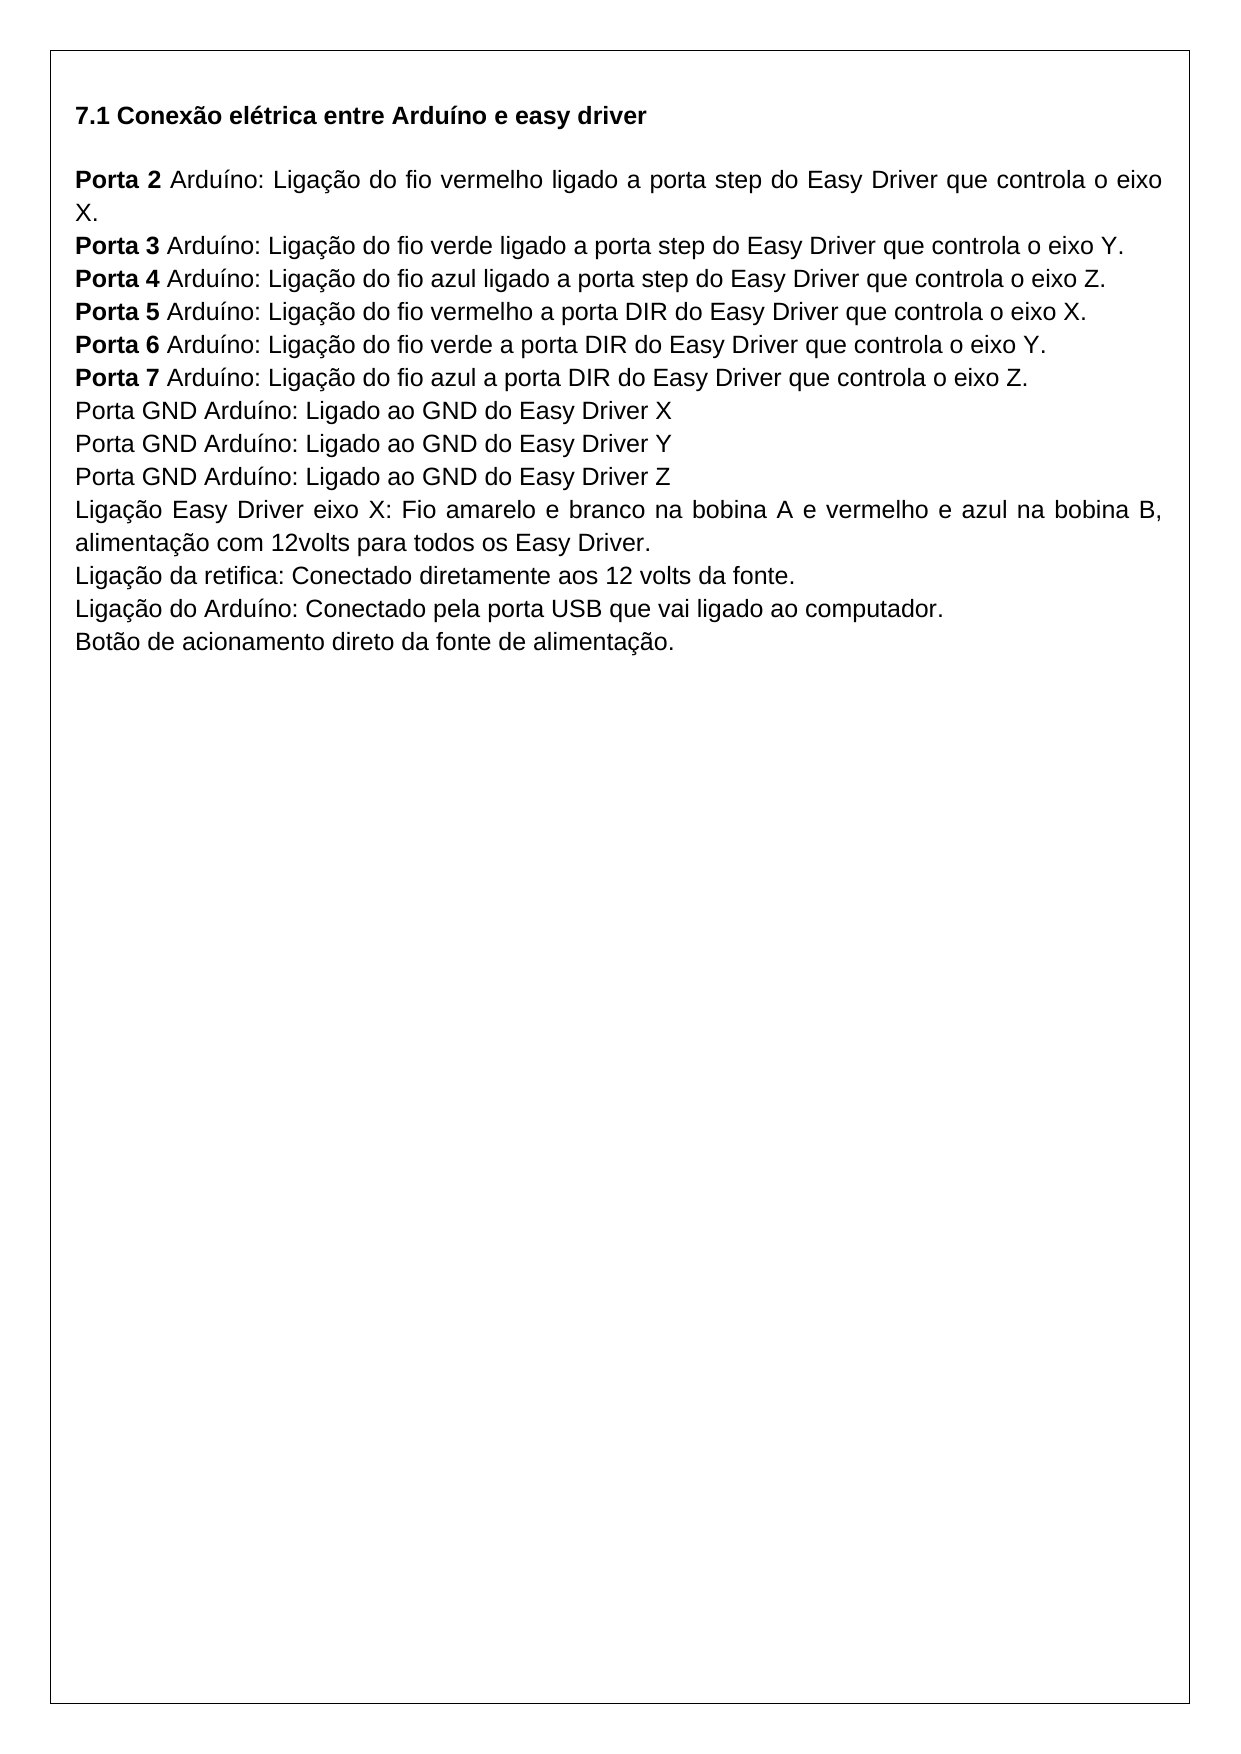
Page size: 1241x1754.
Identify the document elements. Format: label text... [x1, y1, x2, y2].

text Porta 7 Arduíno: Ligação do fio azul a porta DIR do Easy Driver que controla o eixo Z. [75, 363, 1165, 391]
text Porta GND Arduíno: Ligado ao GND do Easy Driver X [75, 396, 1165, 424]
text Porta 3 Arduíno: Ligação do fio verde ligado a porta step do Easy Driver que controla o eixo Y. [75, 231, 1165, 259]
text Ligação Easy Driver eixo X: Fio amarelo e branco na bobina A e vermelho e azul na bobina B, alimentação com 12volts para todos os Easy Driver. [75, 495, 1165, 557]
text Porta 5 Arduíno: Ligação do fio vermelho a porta DIR do Easy Driver que controla o eixo X. [75, 297, 1165, 325]
text 7.1 Conexão elétrica entre Arduíno e easy driver [75, 101, 1165, 130]
text Porta 4 Arduíno: Ligação do fio azul ligado a porta step do Easy Driver que controla o eixo Z. [75, 264, 1165, 292]
text Ligação do Arduíno: Conectado pela porta USB que vai ligado ao computador. [75, 594, 1165, 623]
text Ligação da retifica: Conectado diretamente aos 12 volts da fonte. [75, 561, 1165, 589]
text Porta 6 Arduíno: Ligação do fio verde a porta DIR do Easy Driver que controla o eixo Y. [75, 330, 1165, 358]
text Porta GND Arduíno: Ligado ao GND do Easy Driver Y [75, 429, 1165, 457]
text Porta 2 Arduíno: Ligação do fio vermelho ligado a porta step do Easy Driver que controla o eixo X. [75, 164, 1165, 226]
text Porta GND Arduíno: Ligado ao GND do Easy Driver Z [75, 462, 1165, 491]
text Botão de acionamento direto da fonte de alimentação. [75, 627, 1165, 656]
